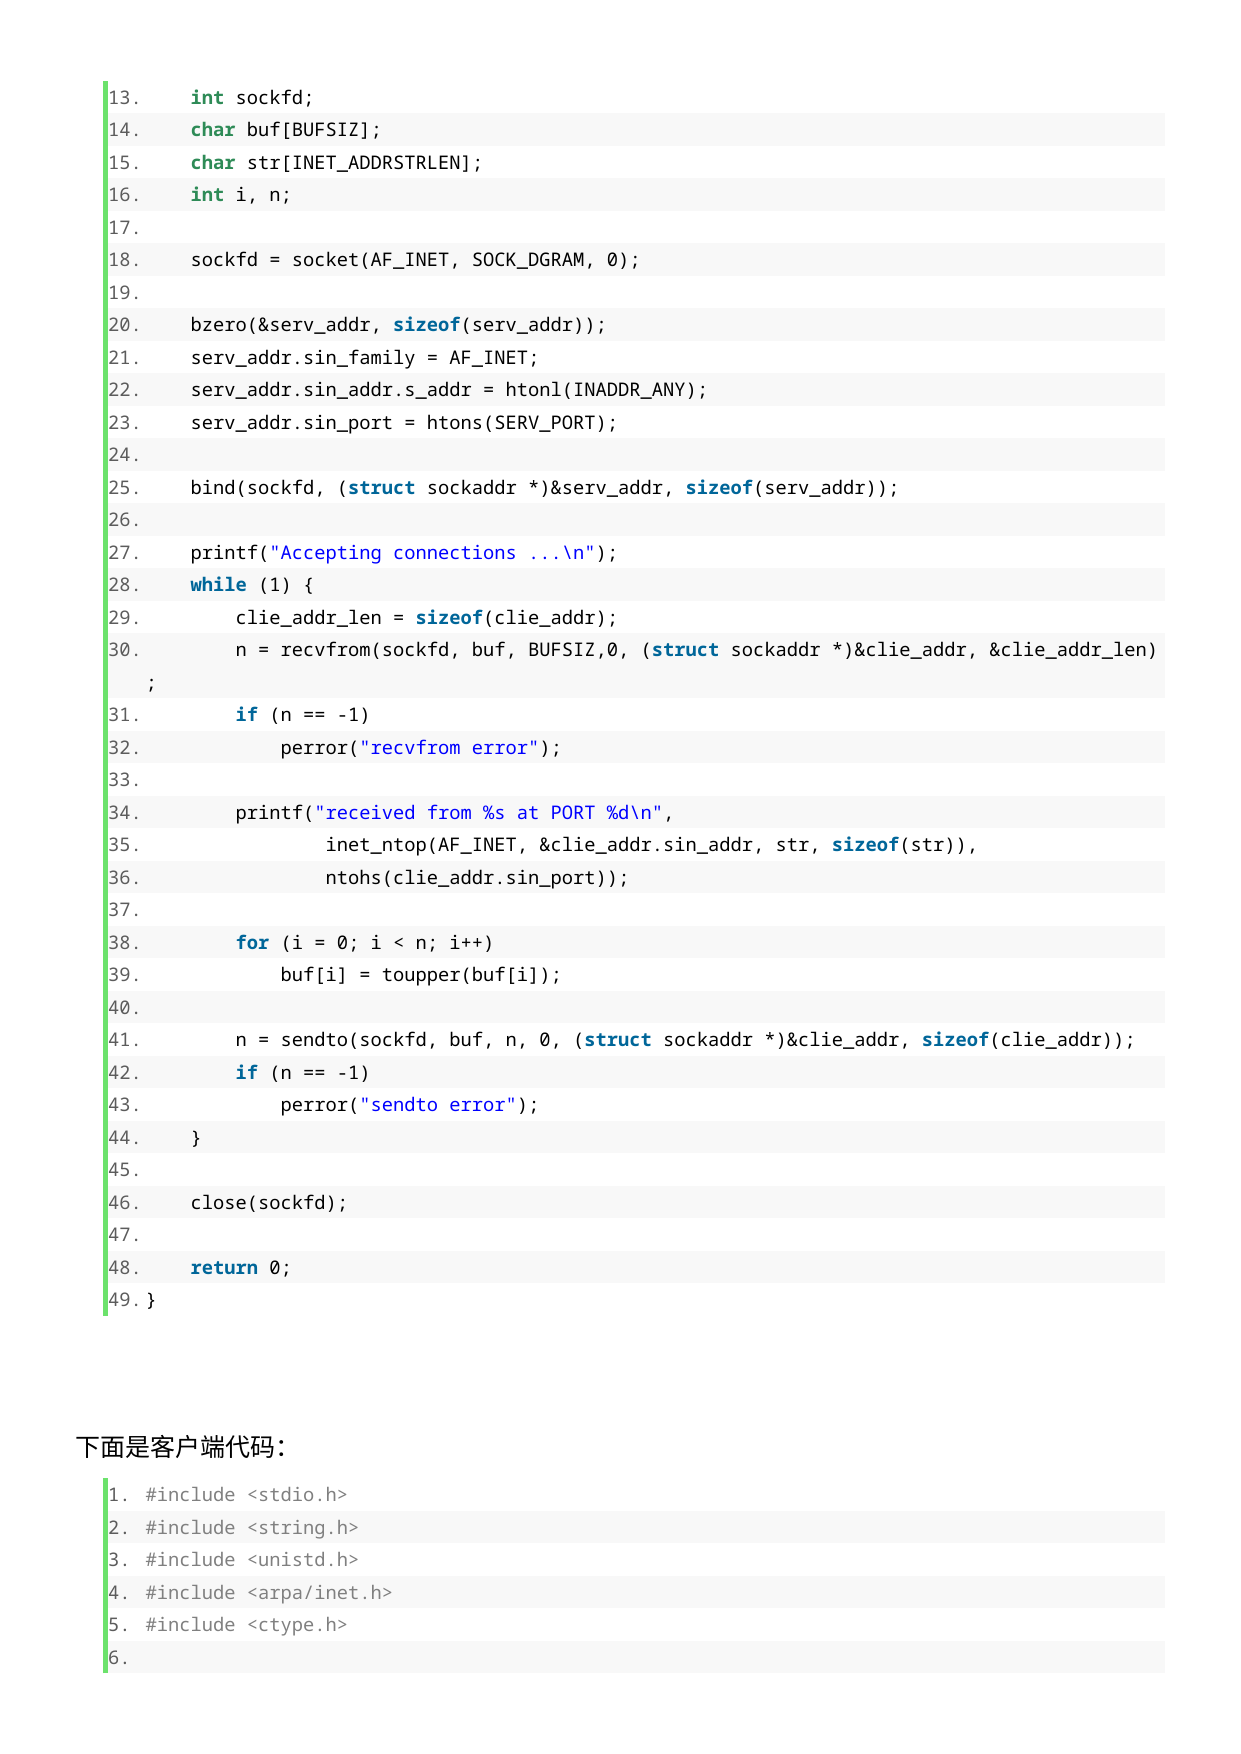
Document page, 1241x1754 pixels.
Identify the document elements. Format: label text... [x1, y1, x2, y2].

list int sockfd; [108, 81, 1165, 113]
list serv_addr.sin_family = AF_INET; [108, 341, 1165, 373]
list #include <stdio.h> [108, 1478, 1165, 1511]
list } [108, 1283, 1165, 1316]
list inet_ntop(AF_INET, &clie_addr.sin_addr, str, sizeof(str)), [108, 828, 1165, 861]
list #include <unistd.h> [108, 1543, 1165, 1576]
list n = sendto(sockfd, buf, n, 0, (struct sockaddr *)&clie_addr, sizeof(clie_addr)); [108, 1023, 1165, 1056]
list serv_addr.sin_addr.s_addr = htonl(INADDR_ANY); [108, 373, 1165, 406]
list printf("received from %s at PORT %d\n", [108, 796, 1165, 828]
list return 0; [108, 1251, 1165, 1283]
list if (n == -1) [108, 1056, 1165, 1088]
list for (i = 0; i < n; i++) [108, 926, 1165, 958]
list while (1) { [108, 568, 1165, 601]
list #include <arpa/inet.h> [108, 1576, 1165, 1608]
list #include <ctype.h> [108, 1608, 1165, 1641]
list } [108, 1121, 1165, 1153]
list bind(sockfd, (struct sockaddr *)&serv_addr, sizeof(serv_addr)); [108, 471, 1165, 503]
list ntohs(clie_addr.sin_port)); [108, 861, 1165, 893]
list perror("sendto error"); [108, 1088, 1165, 1121]
list #include <string.h> [108, 1511, 1165, 1543]
list clie_addr_len = sizeof(clie_addr); [108, 601, 1165, 633]
list bzero(&serv_addr, sizeof(serv_addr)); [108, 308, 1165, 341]
list buf[i] = toupper(buf[i]); [108, 958, 1165, 991]
list char buf[BUFSIZ]; [108, 113, 1165, 146]
list char str[INET_ADDRSTRLEN]; [108, 146, 1165, 178]
list perror("recvfrom error"); [108, 731, 1165, 763]
list n = recvfrom(sockfd, buf, BUFSIZ,0, (struct sockaddr *)&clie_addr, &clie_addr_len); [108, 633, 1165, 698]
list sockfd = socket(AF_INET, SOCK_DGRAM, 0); [108, 243, 1165, 276]
text 下面是客户端代码： [75, 1413, 1165, 1478]
list close(sockfd); [108, 1186, 1165, 1218]
list printf("Accepting connections ...\n"); [108, 536, 1165, 568]
list int i, n; [108, 178, 1165, 211]
list serv_addr.sin_port = htons(SERV_PORT); [108, 406, 1165, 438]
list if (n == -1) [108, 698, 1165, 731]
